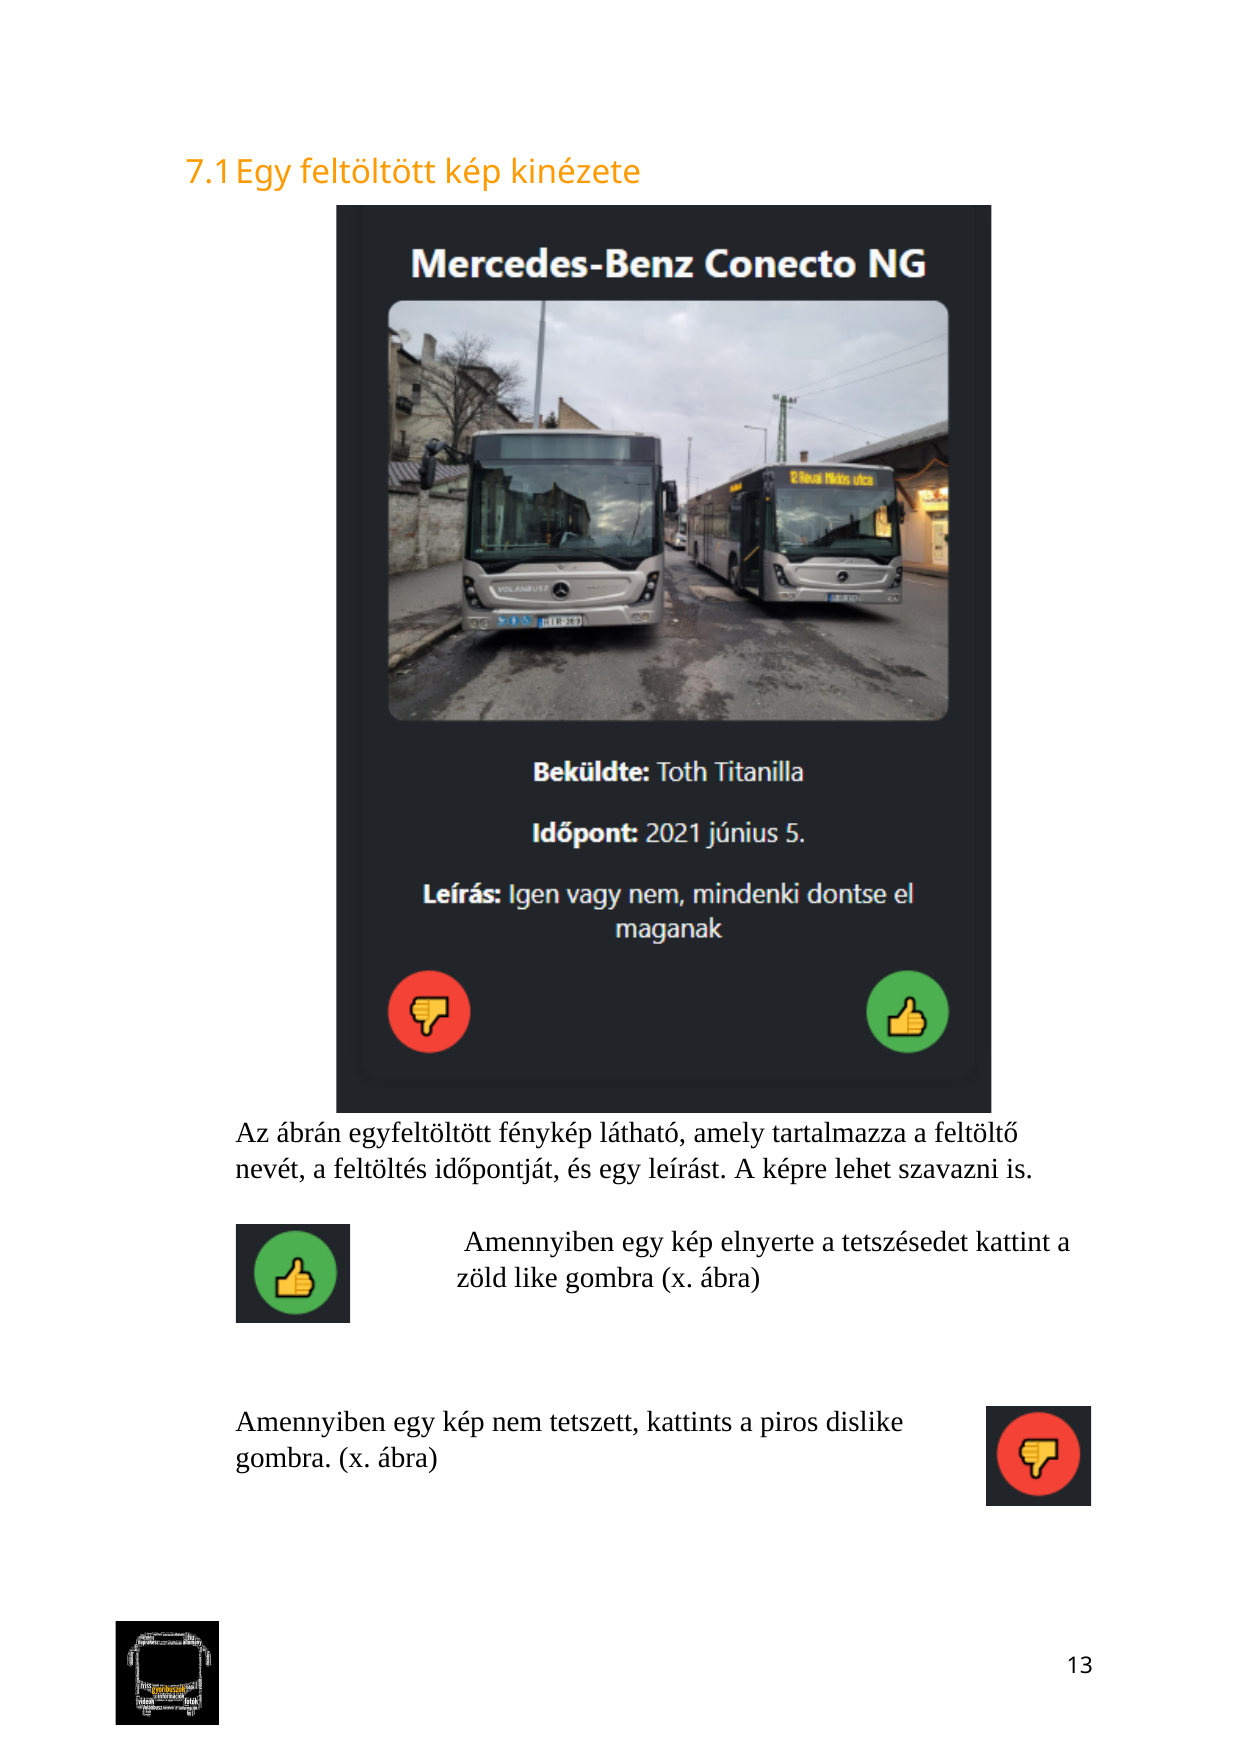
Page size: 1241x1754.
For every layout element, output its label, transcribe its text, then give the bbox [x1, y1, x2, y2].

list Amennyiben egy kép elnyerte a tetszésedet kattint a zöld like gombra (x. ábra) [349, 1224, 1093, 1293]
picture [336, 205, 992, 1113]
list Az ábrán egyfeltöltött fénykép látható, amely tartalmazza a feltöltő nevét, a feltöltés időpontját, és egy leírást. A képre lehet szavazni is. [235, 1115, 1093, 1185]
picture [115, 1621, 219, 1725]
picture [984, 1406, 1092, 1503]
subtitle Egy feltöltött kép kinézete [185, 148, 1093, 193]
list Amennyiben egy kép nem tetszett, kattints a piros dislike gombra. (x. ábra) [235, 1404, 1093, 1475]
picture [234, 1224, 349, 1320]
